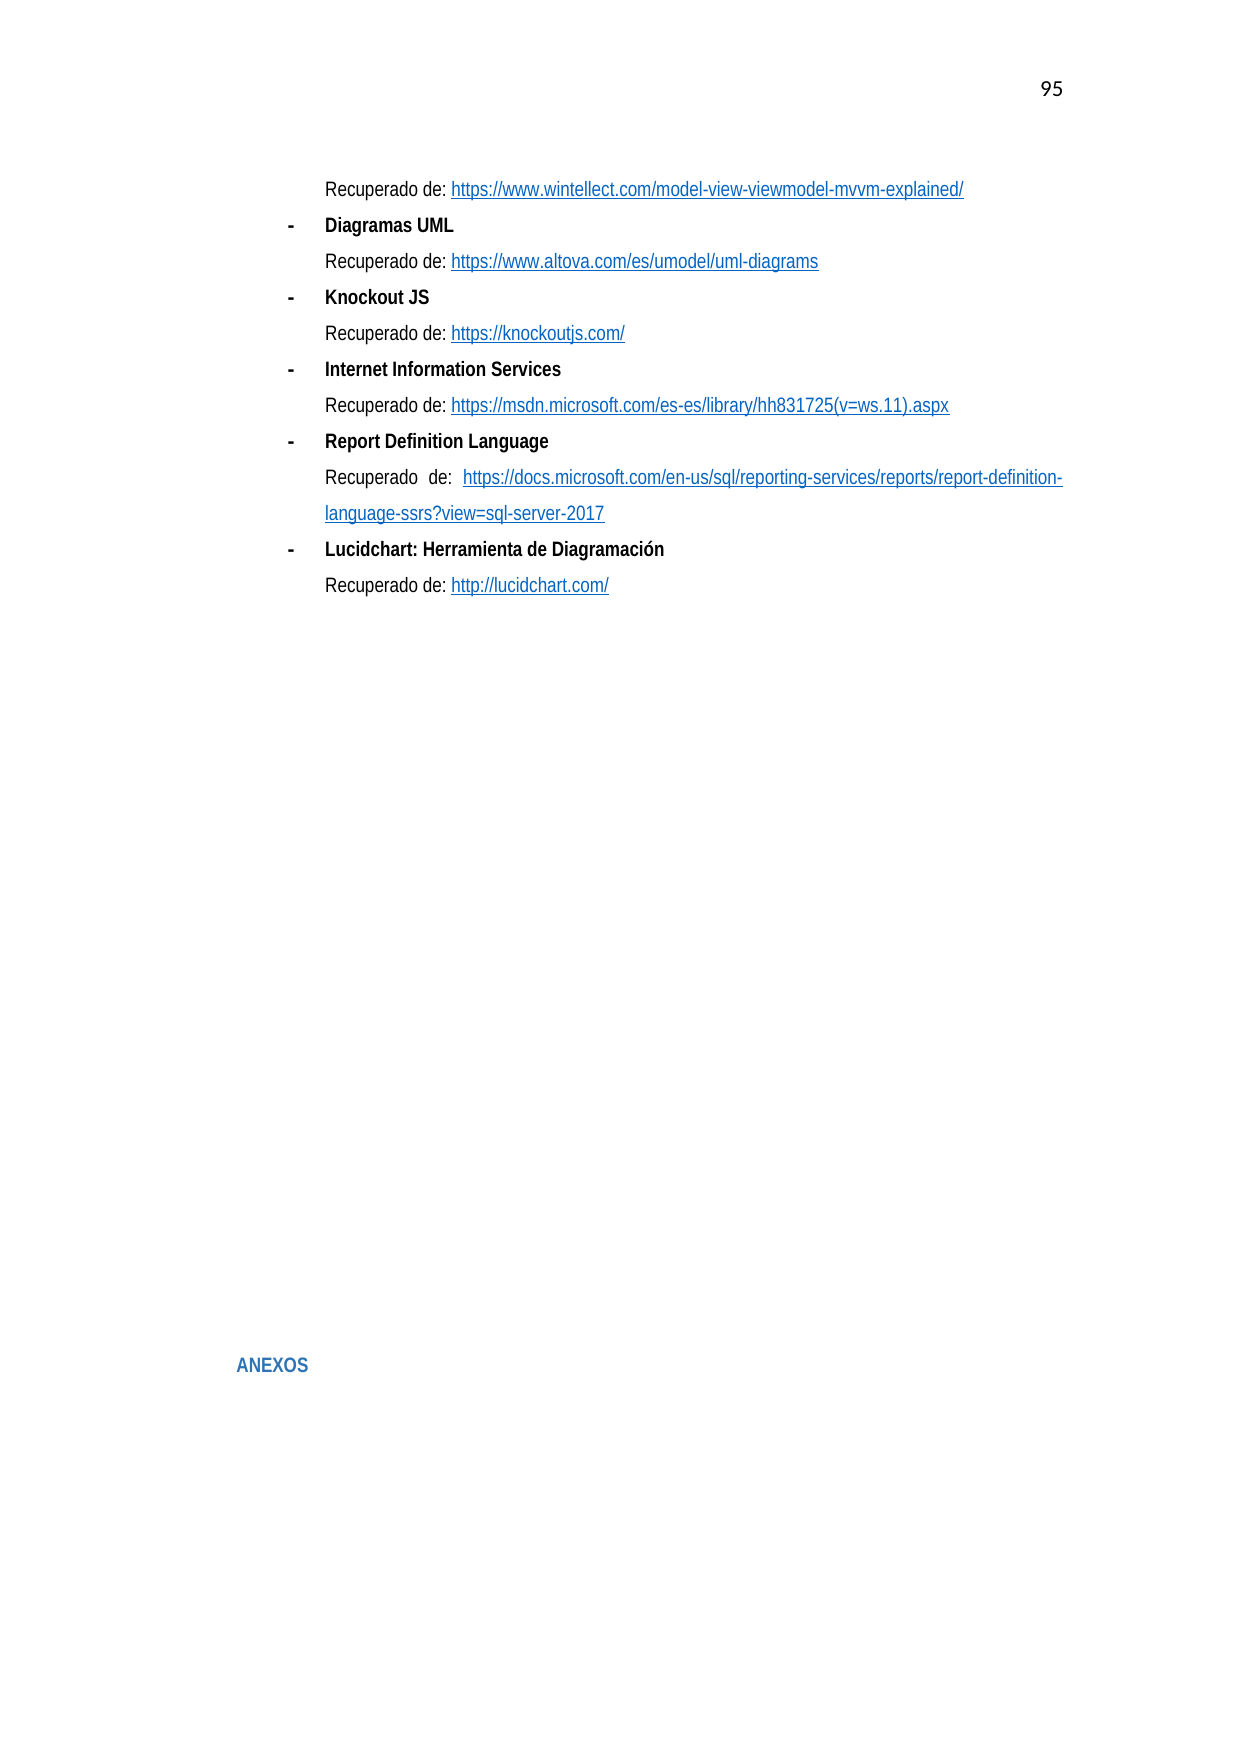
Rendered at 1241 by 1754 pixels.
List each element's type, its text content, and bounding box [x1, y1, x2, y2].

list Report Definition Language [287, 429, 1063, 453]
list Lucidchart: Herramienta de Diagramación [287, 537, 1063, 561]
list Recuperado de: https://docs.microsoft.com/en-us/sql/reporting-services/reports/report-definition-language-ssrs?view=sql-server-2017 [325, 465, 1063, 525]
list Knockout JS [287, 285, 1063, 309]
list Recuperado de: https://www.altova.com/es/umodel/uml-diagrams [325, 249, 1063, 273]
text ANEXOS [236, 1353, 1063, 1377]
list Recuperado de: https://knockoutjs.com/ [325, 321, 1063, 345]
list Diagramas UML [287, 213, 1063, 237]
list Recuperado de: https://msdn.microsoft.com/es-es/library/hh831725(v=ws.11).aspx [325, 393, 1063, 417]
list Recuperado de: http://lucidchart.com/ [325, 573, 1063, 597]
list Internet Information Services [287, 357, 1063, 381]
list Recuperado de: https://www.wintellect.com/model-view-viewmodel-mvvm-explained/ [325, 177, 1063, 201]
